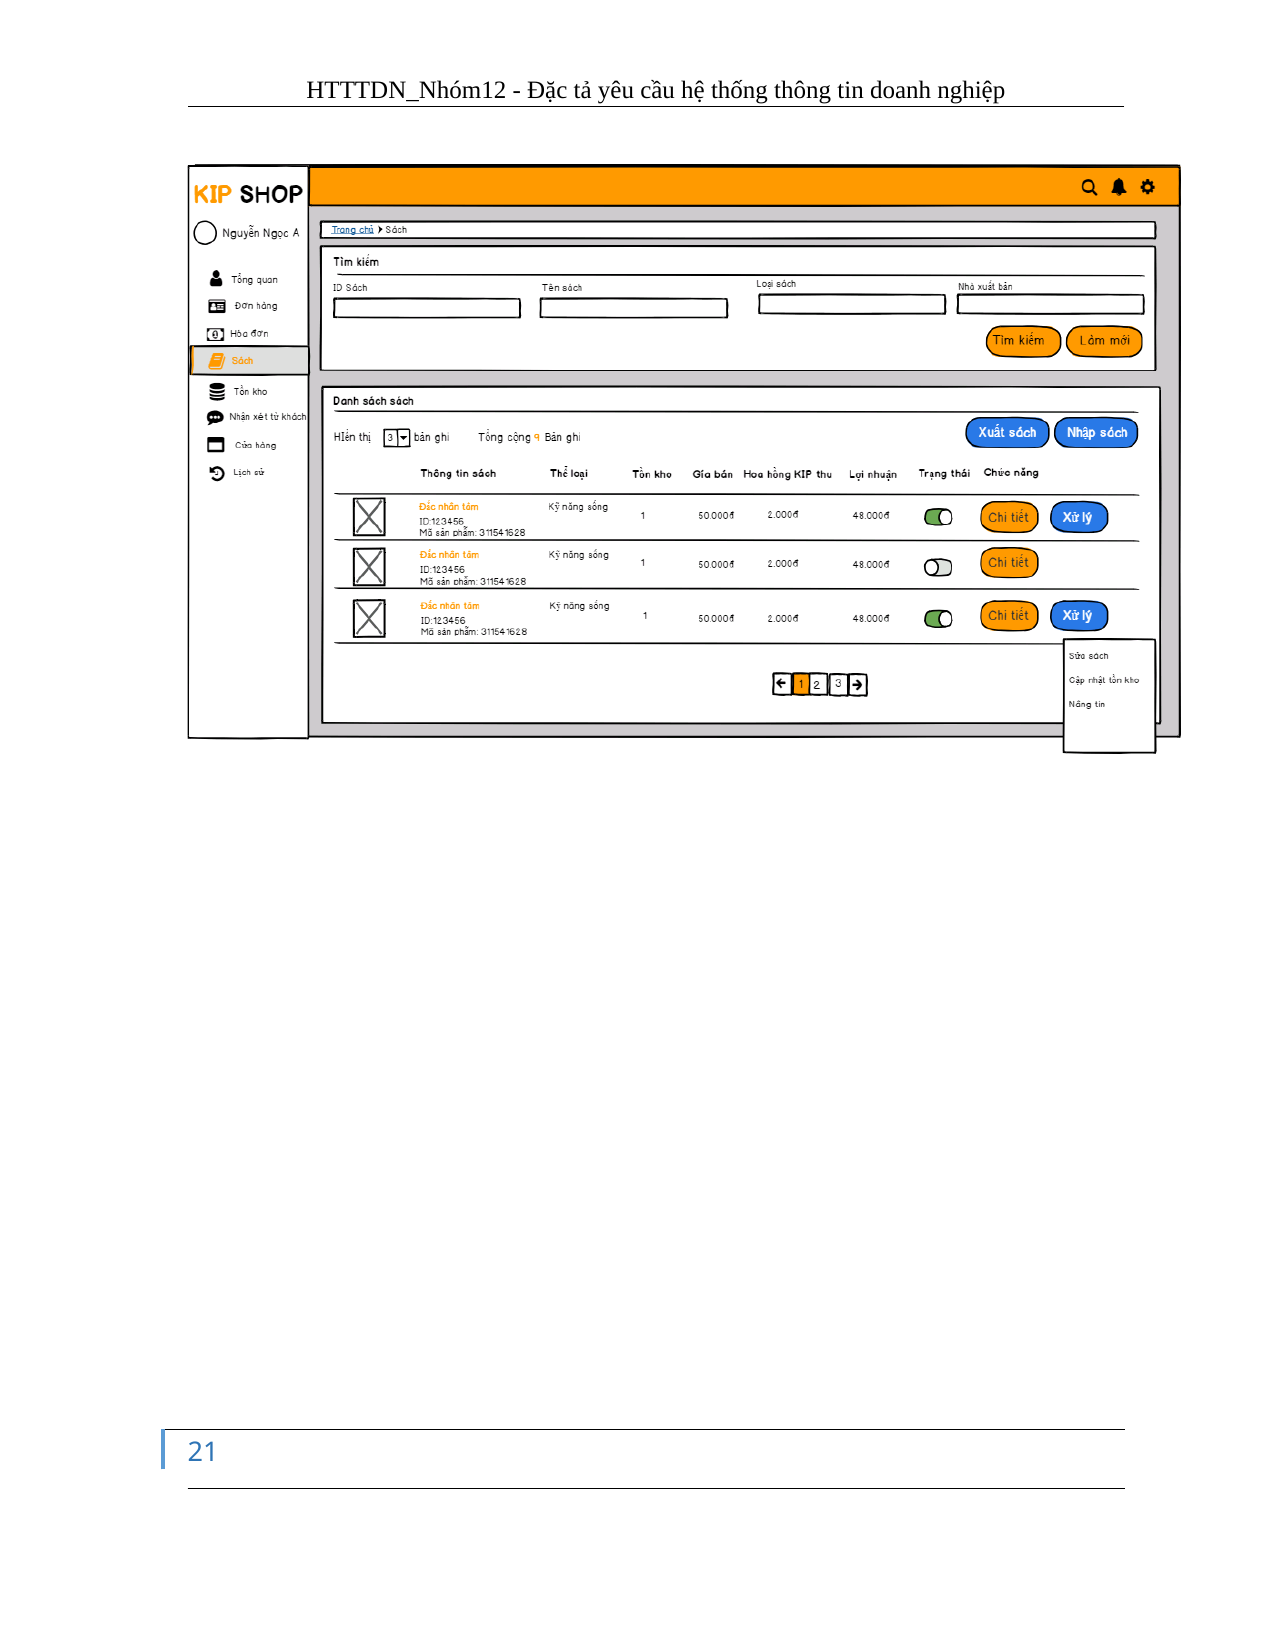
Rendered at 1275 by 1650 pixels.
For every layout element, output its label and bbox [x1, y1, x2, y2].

picture [187, 164, 1183, 757]
